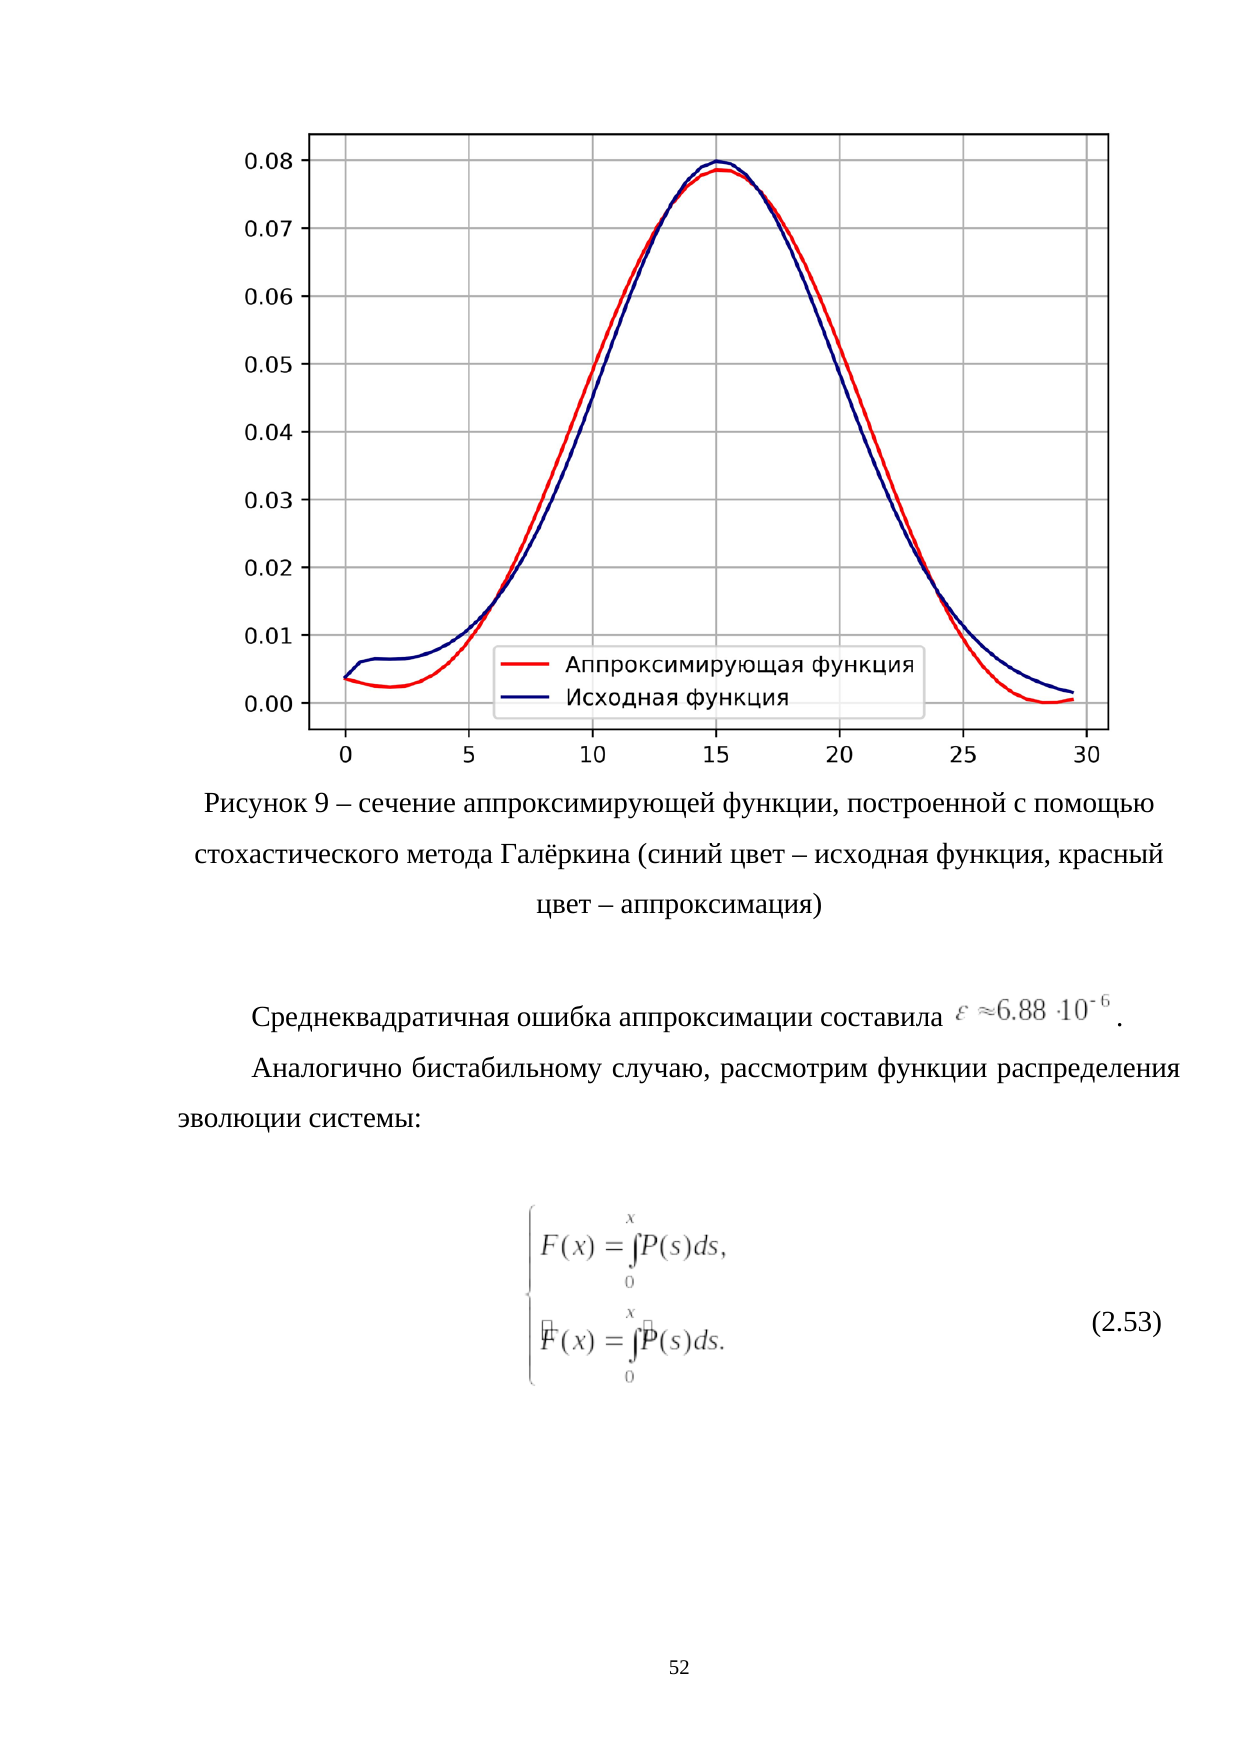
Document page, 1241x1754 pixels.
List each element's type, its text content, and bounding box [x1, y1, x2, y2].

table_header [177, 1201, 1073, 1453]
text Аналогично бистабильному случаю, рассмотрим функции распределения эволюции системы: [177, 1050, 1181, 1134]
text Рисунок 9 – сечение аппроксимирующей функции, построенной с помощью стохастического метода Галёркина (синий цвет – исходная функция, красный цвет – аппроксимация) [177, 786, 1181, 920]
picture [238, 118, 1121, 774]
text Среднеквадратичная ошибка аппроксимации составила . [177, 987, 1181, 1033]
table_header (2.53) [1073, 1201, 1180, 1453]
